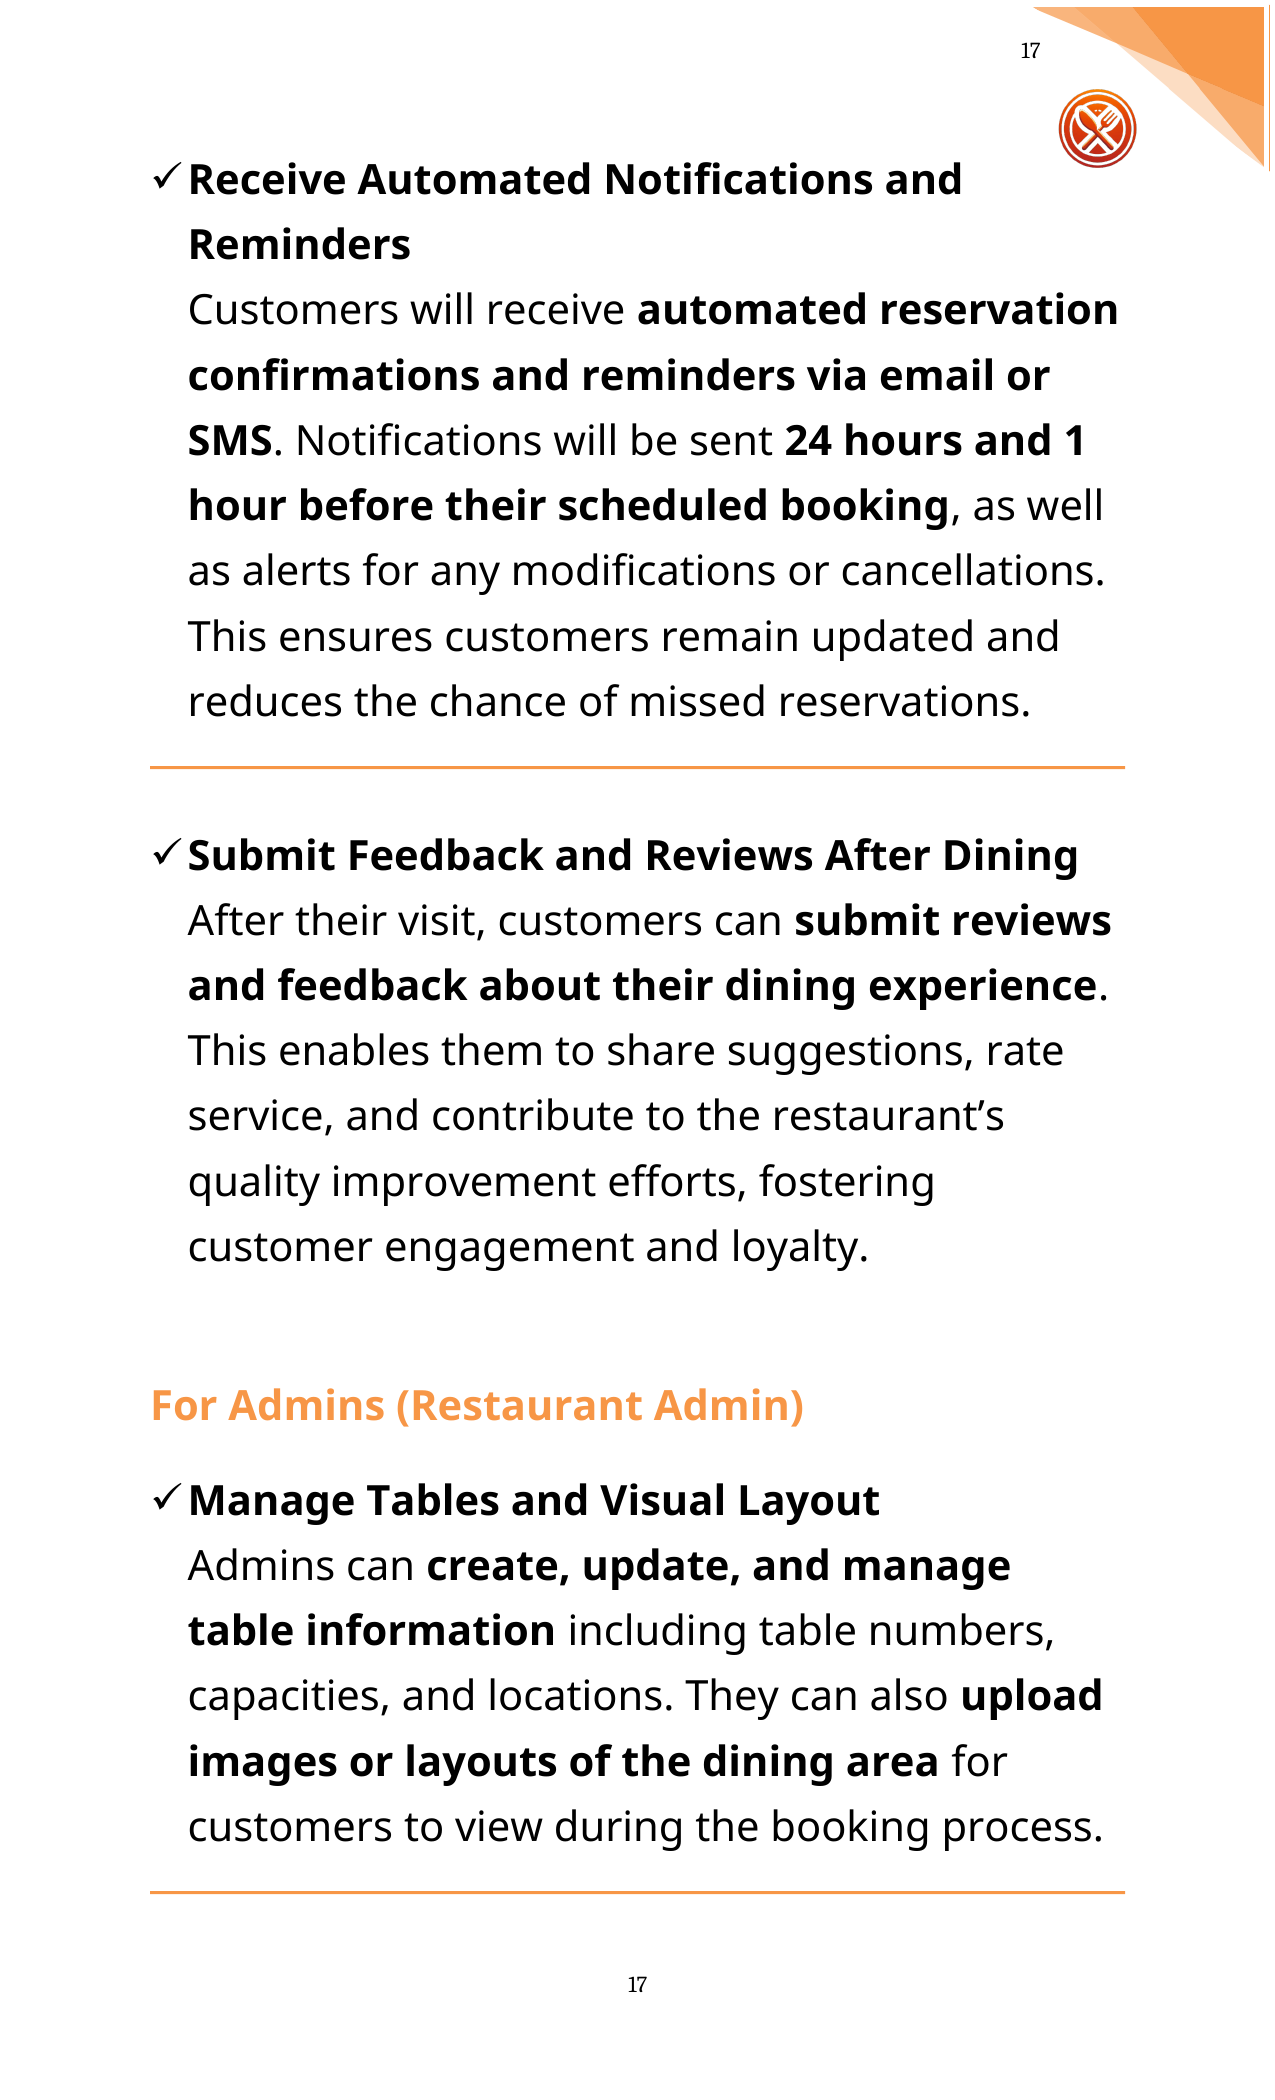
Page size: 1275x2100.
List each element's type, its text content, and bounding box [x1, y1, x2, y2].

list Receive Automated Notifications and Reminders Customers will receive automated reservation confirmations and reminders via email or SMS. Notifications will be sent 24 hours and 1 hour before their scheduled booking, as well as alerts for any modifications or cancellations. This ensures customers remain updated and reduces the chance of missed reservations. [150, 150, 1125, 728]
list Manage Tables and Visual Layout Admins can create, update, and manage table information including table numbers, capacities, and locations. They can also upload images or layouts of the dining area for customers to view during the booking process. [150, 1471, 1125, 1853]
list Submit Feedback and Reviews After Dining After their visit, customers can submit reviews and feedback about their dining experience. This enables them to share suggestions, rate service, and contribute to the restaurant’s quality improvement efforts, fostering customer engagement and loyalty. [150, 825, 1125, 1273]
picture [1027, 7, 1264, 191]
text For Admins (Restaurant Admin) [150, 1376, 1125, 1433]
